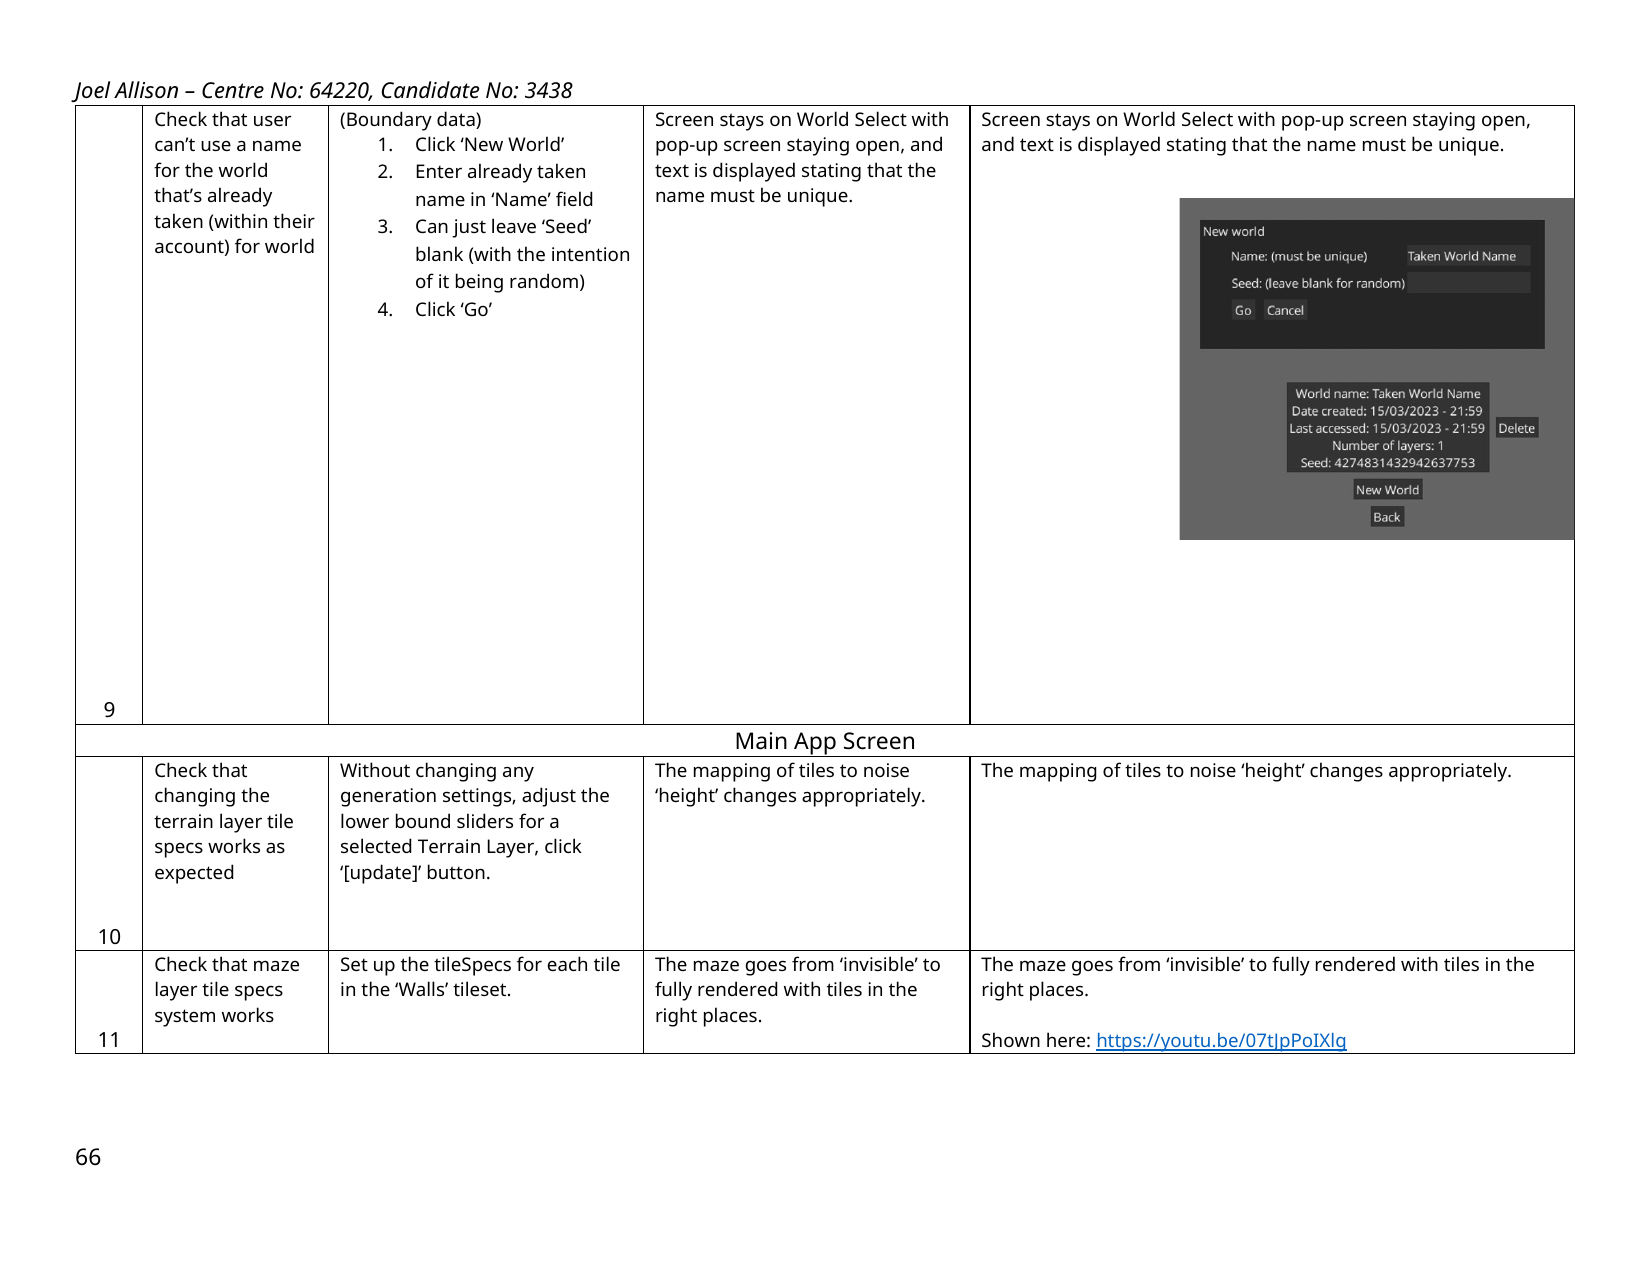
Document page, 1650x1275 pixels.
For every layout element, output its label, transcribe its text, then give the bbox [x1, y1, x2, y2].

table_cell The maze goes from ‘invisible’ to fully rendered with tiles in the right places. [644, 951, 969, 1053]
table_cell Screen stays on World Select with pop-up screen staying open, and text is displayed stating that the name must be unique. [644, 106, 969, 724]
table_cell 9 [76, 106, 142, 724]
table_cell Check that changing the terrain layer tile specs works as expected [143, 757, 328, 950]
picture [1179, 198, 1575, 540]
table_cell Main App Screen [76, 725, 1574, 756]
table_cell Check that user can’t use a name for the world that’s already taken (within their account) for world [143, 106, 328, 724]
table_cell Without changing any generation settings, adjust the lower bound sliders for a selected Terrain Layer, click ‘[update]’ button. [329, 757, 643, 950]
table_cell Check that maze layer tile specs system works [143, 951, 328, 1053]
table_cell 11 [76, 951, 142, 1053]
table_cell The maze goes from ‘invisible’ to fully rendered with tiles in the right places. Shown here: https://youtu.be/07tJpPoIXlg [971, 951, 1574, 1053]
table_cell 10 [76, 757, 142, 950]
table_cell Screen stays on World Select with pop-up screen staying open, and text is displayed stating that the name must be unique. [971, 106, 1574, 724]
table_cell (Boundary data) Click ‘New World’ Enter already taken name in ‘Name’ field Can just leave ‘Seed’ blank (with the intention of it being random) Click ‘Go’ [329, 106, 643, 724]
table_cell The mapping of tiles to noise ‘height’ changes appropriately. [644, 757, 969, 950]
table_cell Set up the tileSpecs for each tile in the ‘Walls’ tileset. [329, 951, 643, 1053]
table_cell The mapping of tiles to noise ‘height’ changes appropriately. [971, 757, 1574, 950]
